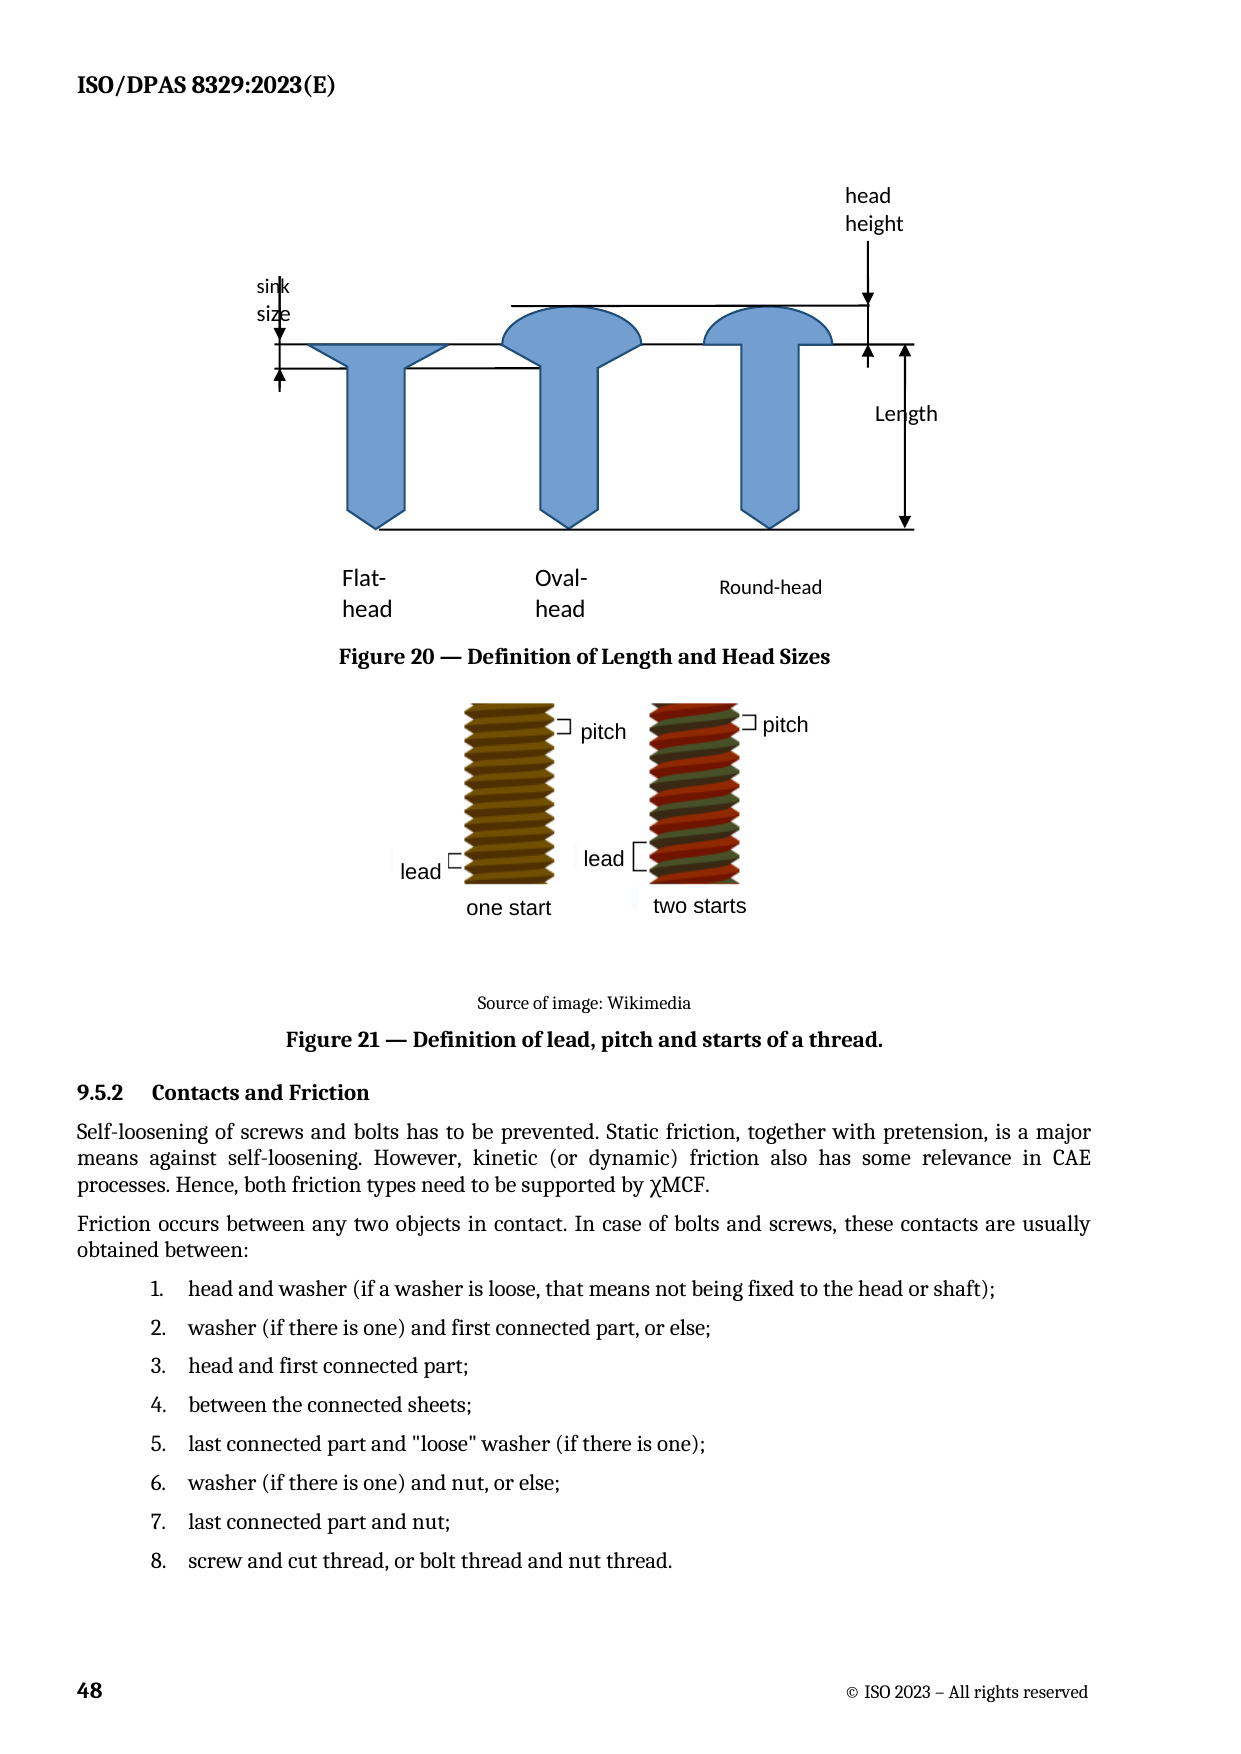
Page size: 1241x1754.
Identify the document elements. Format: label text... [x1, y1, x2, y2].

text Source of image: Wikimedia [77, 989, 1092, 1014]
text Figure 21 — Definition of lead, pitch and starts of a thread. [77, 1027, 1092, 1053]
list last connected part and "loose" washer (if there is one); [151, 1431, 1092, 1457]
list washer (if there is one) and first connected part, or else; [151, 1314, 1092, 1341]
picture [379, 695, 828, 921]
subtitle Contacts and Friction [77, 1080, 1092, 1106]
list head and washer (if a washer is loose, that means not being fixed to the head or shaft); [151, 1276, 1092, 1302]
list washer (if there is one) and nut, or else; [151, 1470, 1092, 1496]
text Friction occurs between any two objects in contact. In case of bolts and screws, these contacts are usually obtained between: [77, 1210, 1092, 1263]
text Figure 20 — Definition of Length and Head Sizes [77, 644, 1092, 670]
list last connected part and nut; [151, 1509, 1092, 1535]
list between the connected sheets; [151, 1392, 1092, 1418]
text Self-loosening of screws and bolts has to be prevented. Static friction, together with pretension, is a major means against self-loosening. However, kinetic (or dynamic) friction also has some relevance in CAE processes. Hence, both friction types need to be supported by χMCF. [77, 1119, 1092, 1198]
list head and first connected part; [151, 1353, 1092, 1380]
list screw and cut thread, or bolt thread and nut thread. [151, 1548, 1092, 1574]
